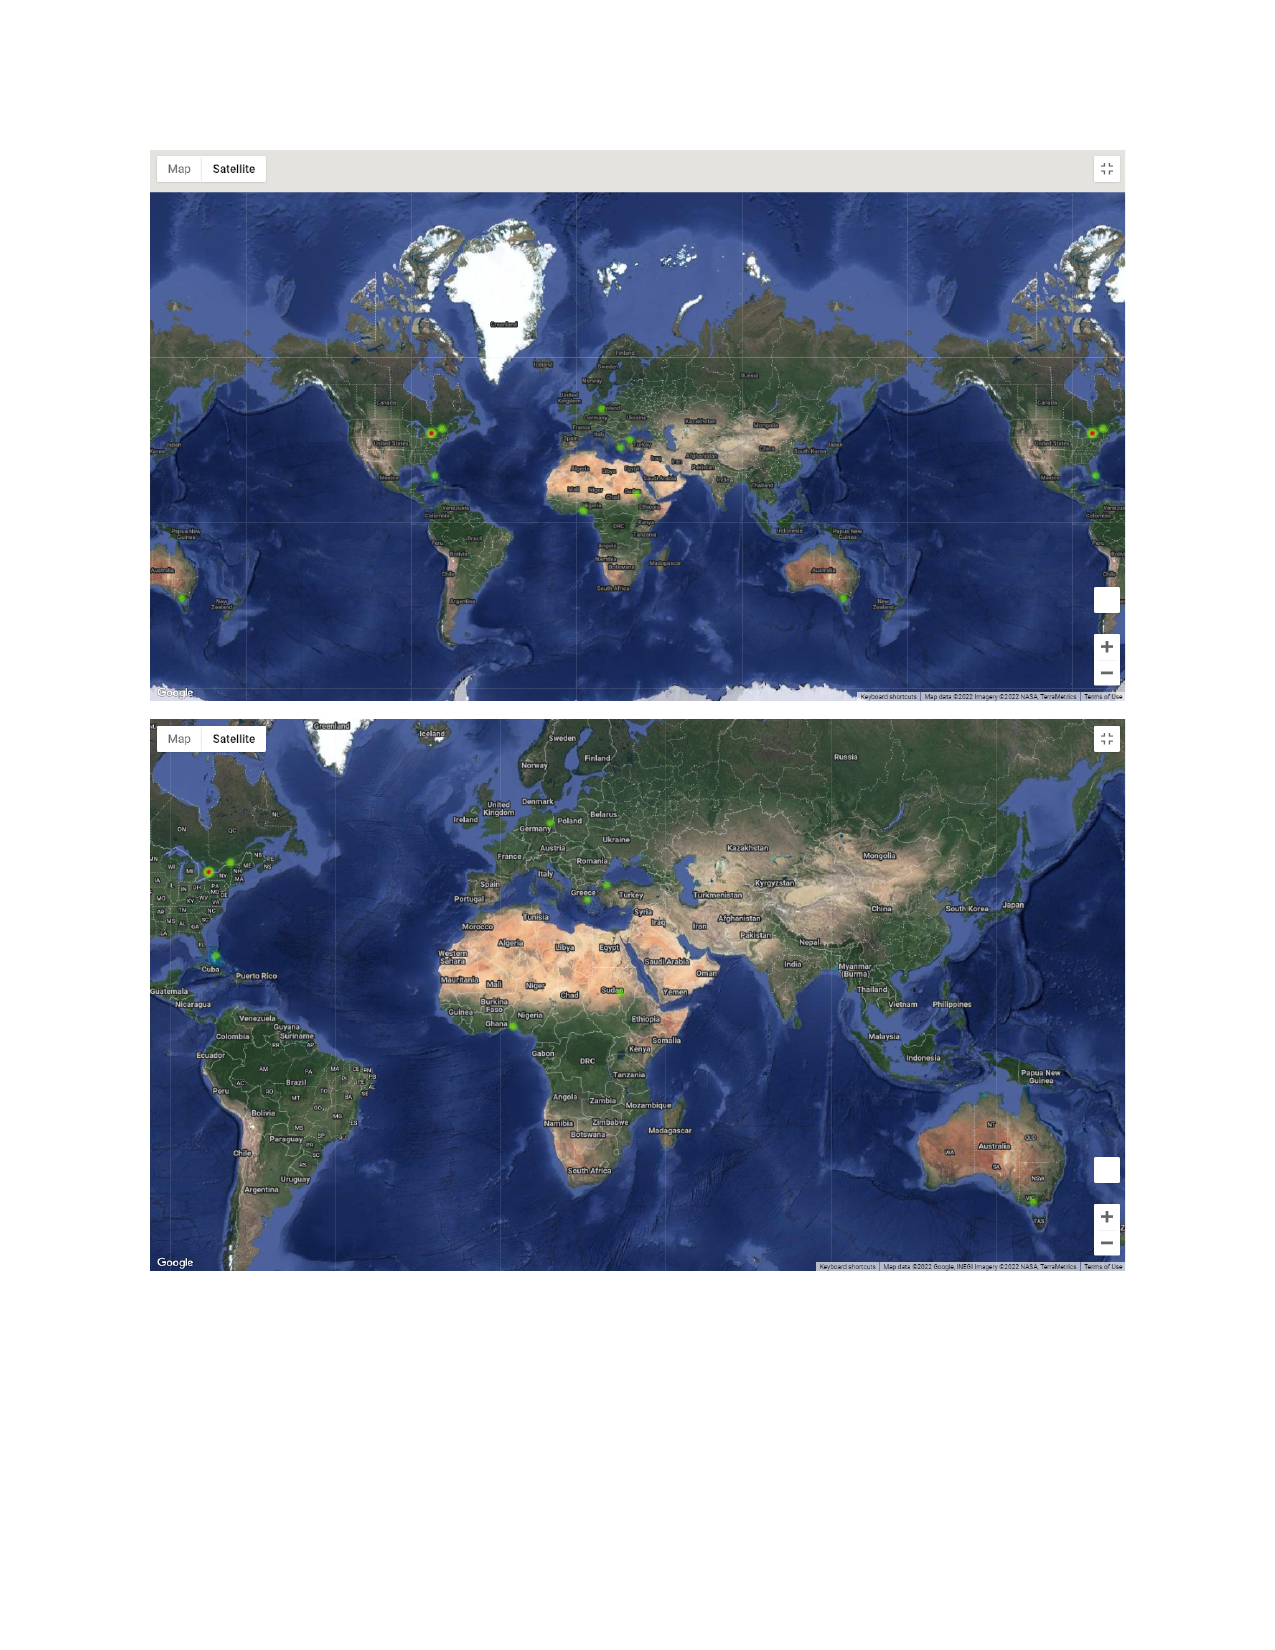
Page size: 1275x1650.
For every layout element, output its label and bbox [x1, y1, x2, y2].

picture [150, 150, 1125, 701]
picture [150, 719, 1125, 1271]
